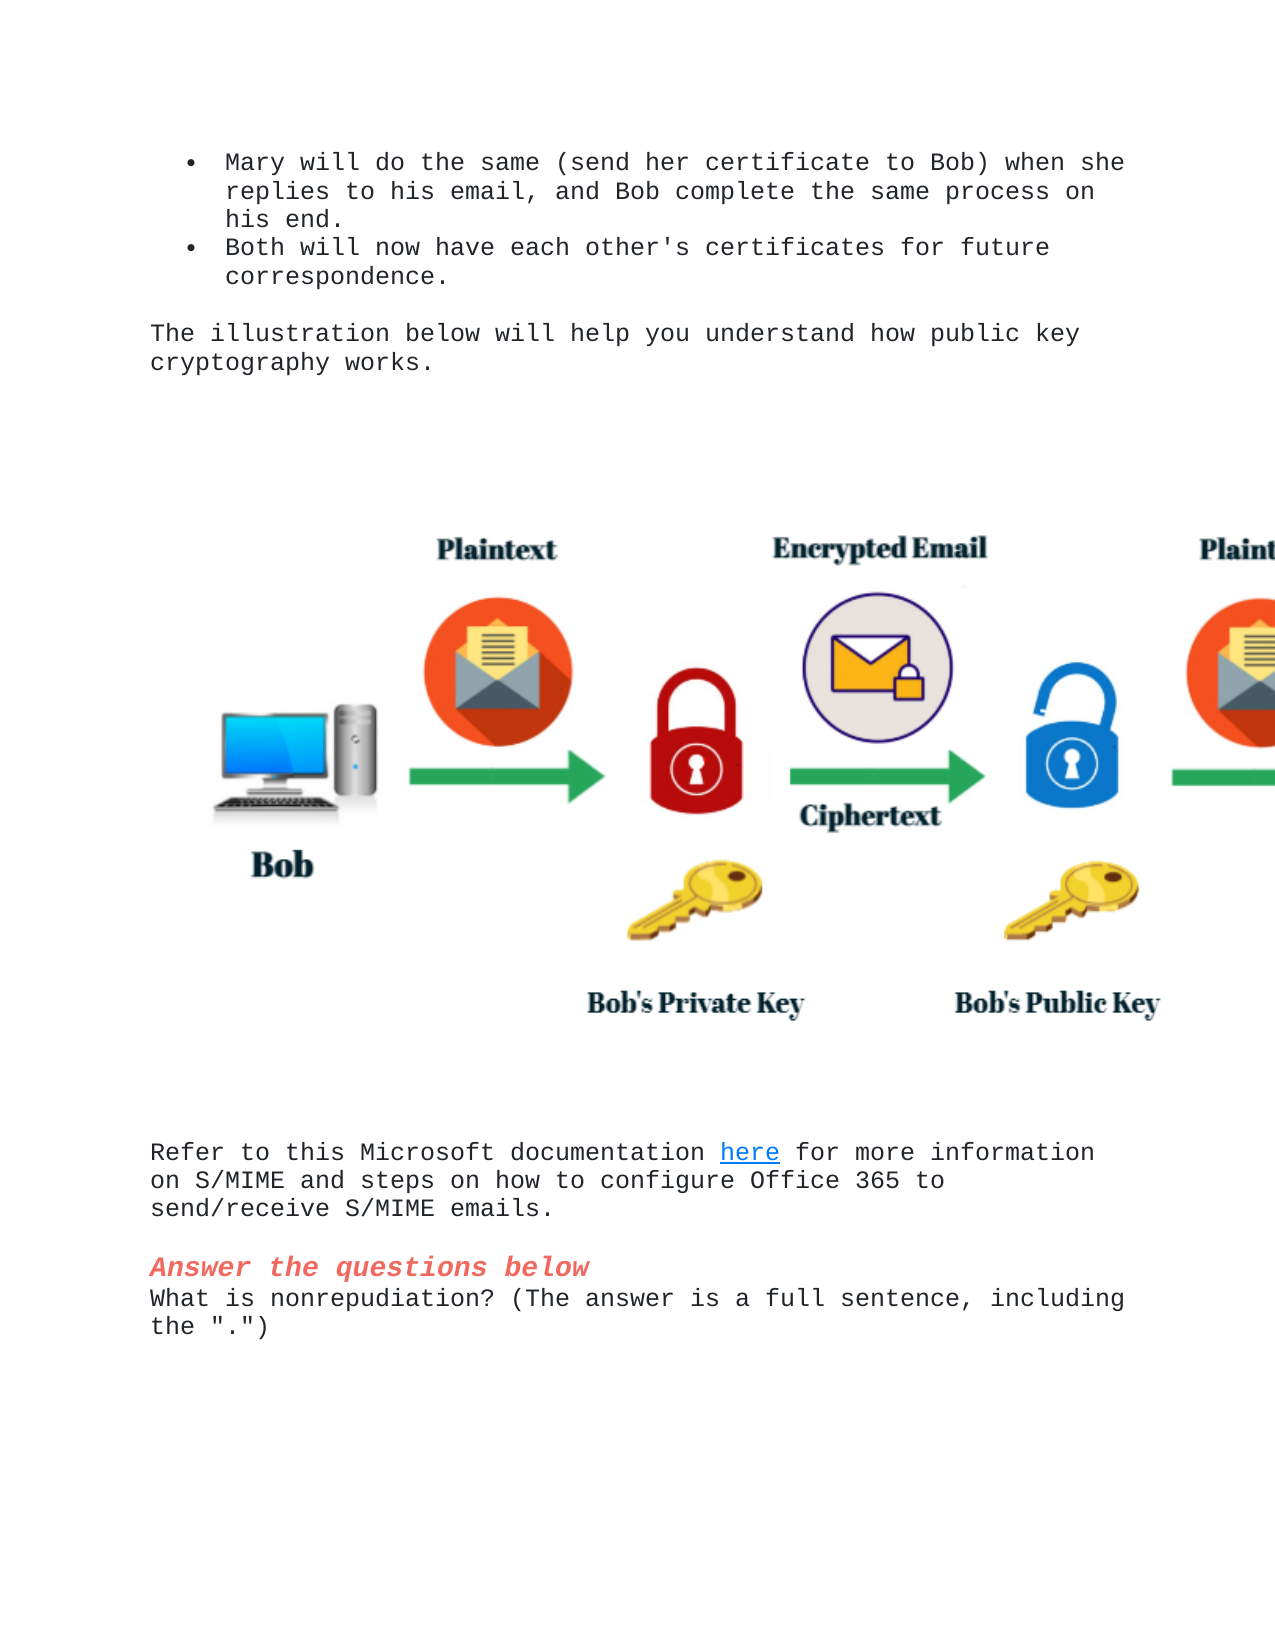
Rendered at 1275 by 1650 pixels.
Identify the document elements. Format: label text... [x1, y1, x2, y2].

text What is nonrepudiation? (The answer is a full sentence, including the ".") [150, 1285, 1125, 1342]
text The illustration below will help you understand how public key cryptography works. [150, 321, 1125, 377]
picture [150, 406, 1275, 1110]
text Answer the questions below [150, 1253, 1125, 1285]
list Mary will do the same (send her certificate to Bob) when she replies to his email, and Bob complete the same process on his end. [187, 150, 1125, 235]
text Refer to this Microsoft documentation here for more information on S/MIME and steps on how to configure Office 365 to send/receive S/MIME emails. [150, 1139, 1125, 1224]
list Both will now have each other's certificates for future correspondence. [187, 235, 1125, 292]
